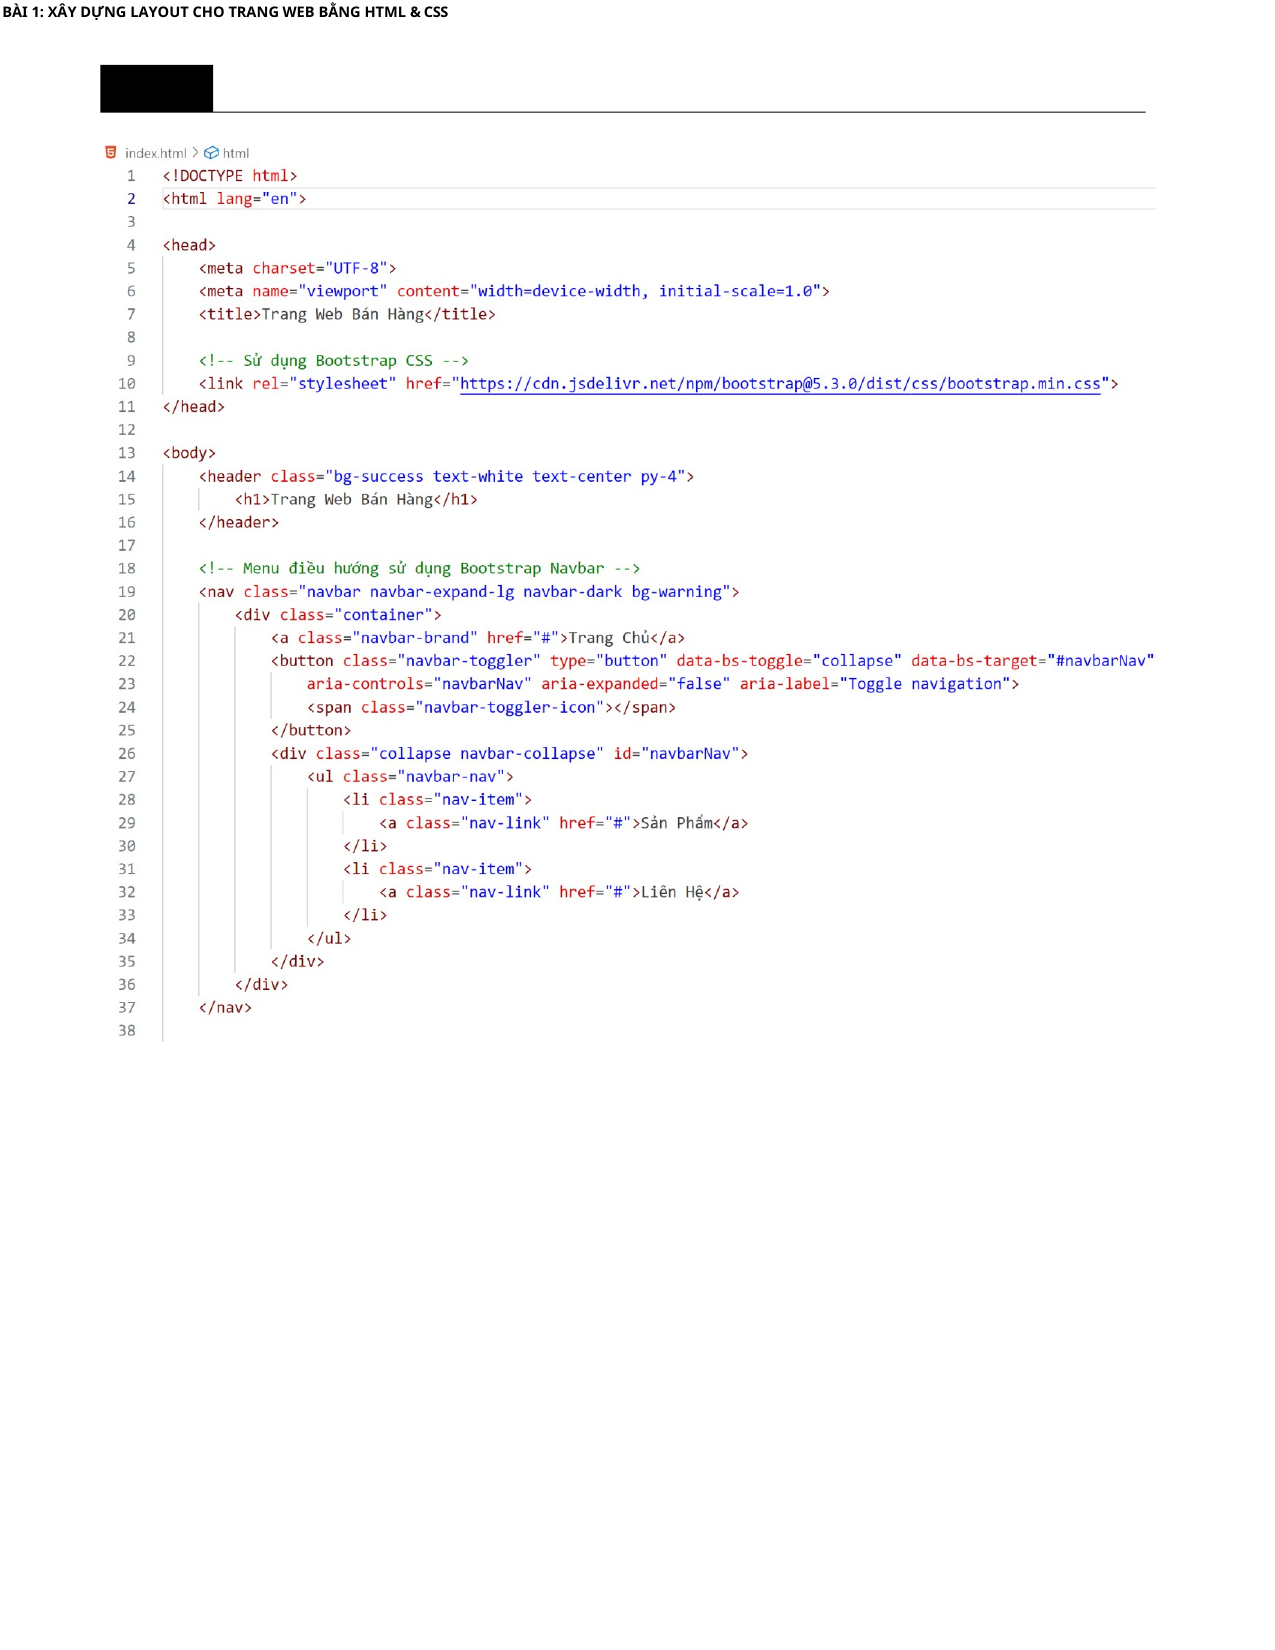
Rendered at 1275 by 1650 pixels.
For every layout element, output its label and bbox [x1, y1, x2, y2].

picture [104, 145, 1157, 1042]
